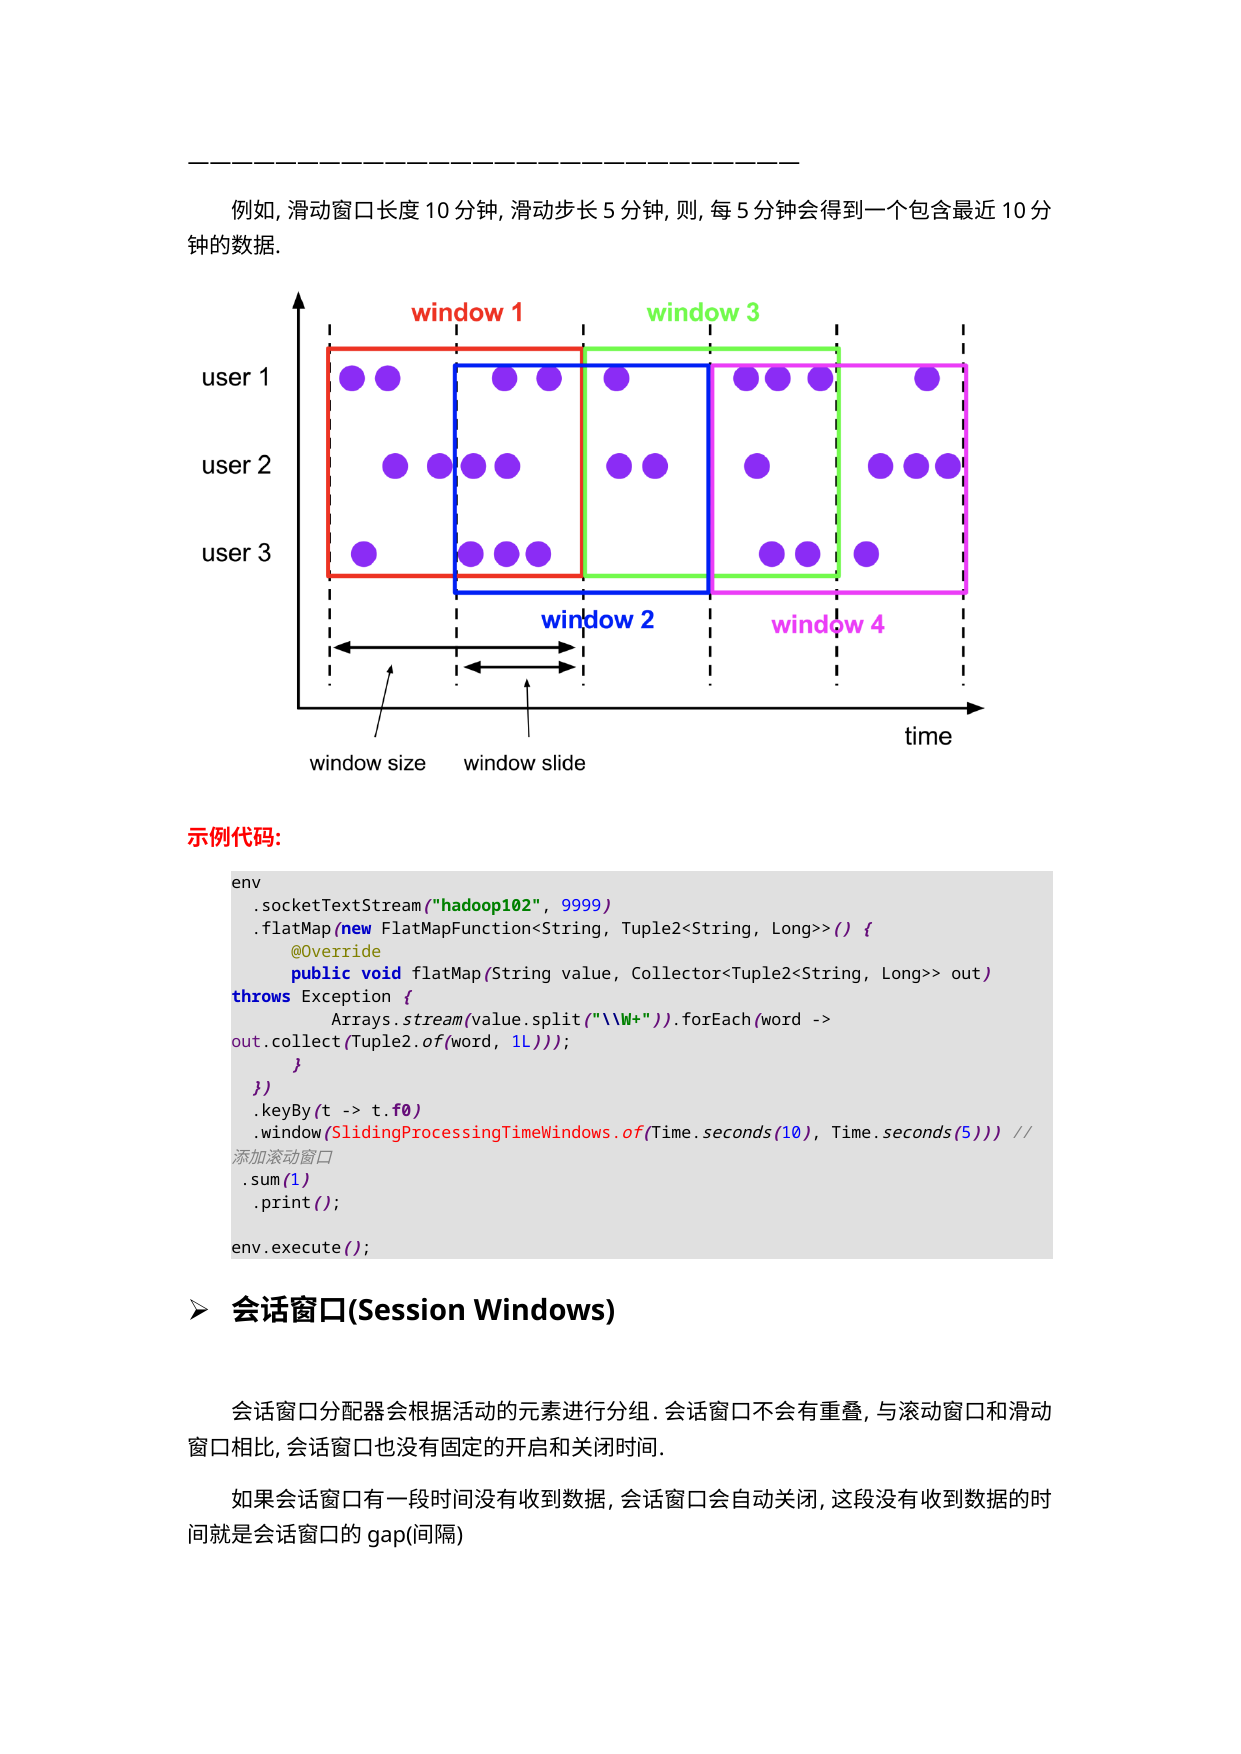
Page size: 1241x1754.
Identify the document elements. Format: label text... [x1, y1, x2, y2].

text 示例代码: [187, 819, 1053, 852]
text 如果会话窗口有一段时间没有收到数据, 会话窗口会自动关闭, 这段没有收到数据的时间就是会话窗口的gap(间隔) [187, 1481, 1053, 1549]
text 会话窗口分配器会根据活动的元素进行分组. 会话窗口不会有重叠, 与滚动窗口和滑动窗口相比, 会话窗口也没有固定的开启和关闭时间. [187, 1394, 1053, 1462]
picture [187, 280, 997, 781]
text env .socketTextStream("hadoop102", 9999) .flatMap(new FlatMapFunction<String, Tuple2<String, Long>>() { @Override public void flatMap(String value, Collector<Tuple2<String, Long>> out) throws Exception { Arrays.stream(value.split("\\W+")).forEach(word -> out.collect(Tuple2.of(word, 1L))); } }) .keyBy(t -> t.f0) .window(SlidingProcessingTimeWindows.of(Time.seconds(10), Time.seconds(5))) // 添加滚动窗口 .sum(1) .print(); env.execute(); [231, 871, 1053, 1259]
subtitle 会话窗口(Session Windows) [187, 1275, 1053, 1340]
text 例如, 滑动窗口长度10分钟, 滑动步长5分钟, 则, 每5分钟会得到一个包含最近10分钟的数据. [187, 192, 1053, 261]
